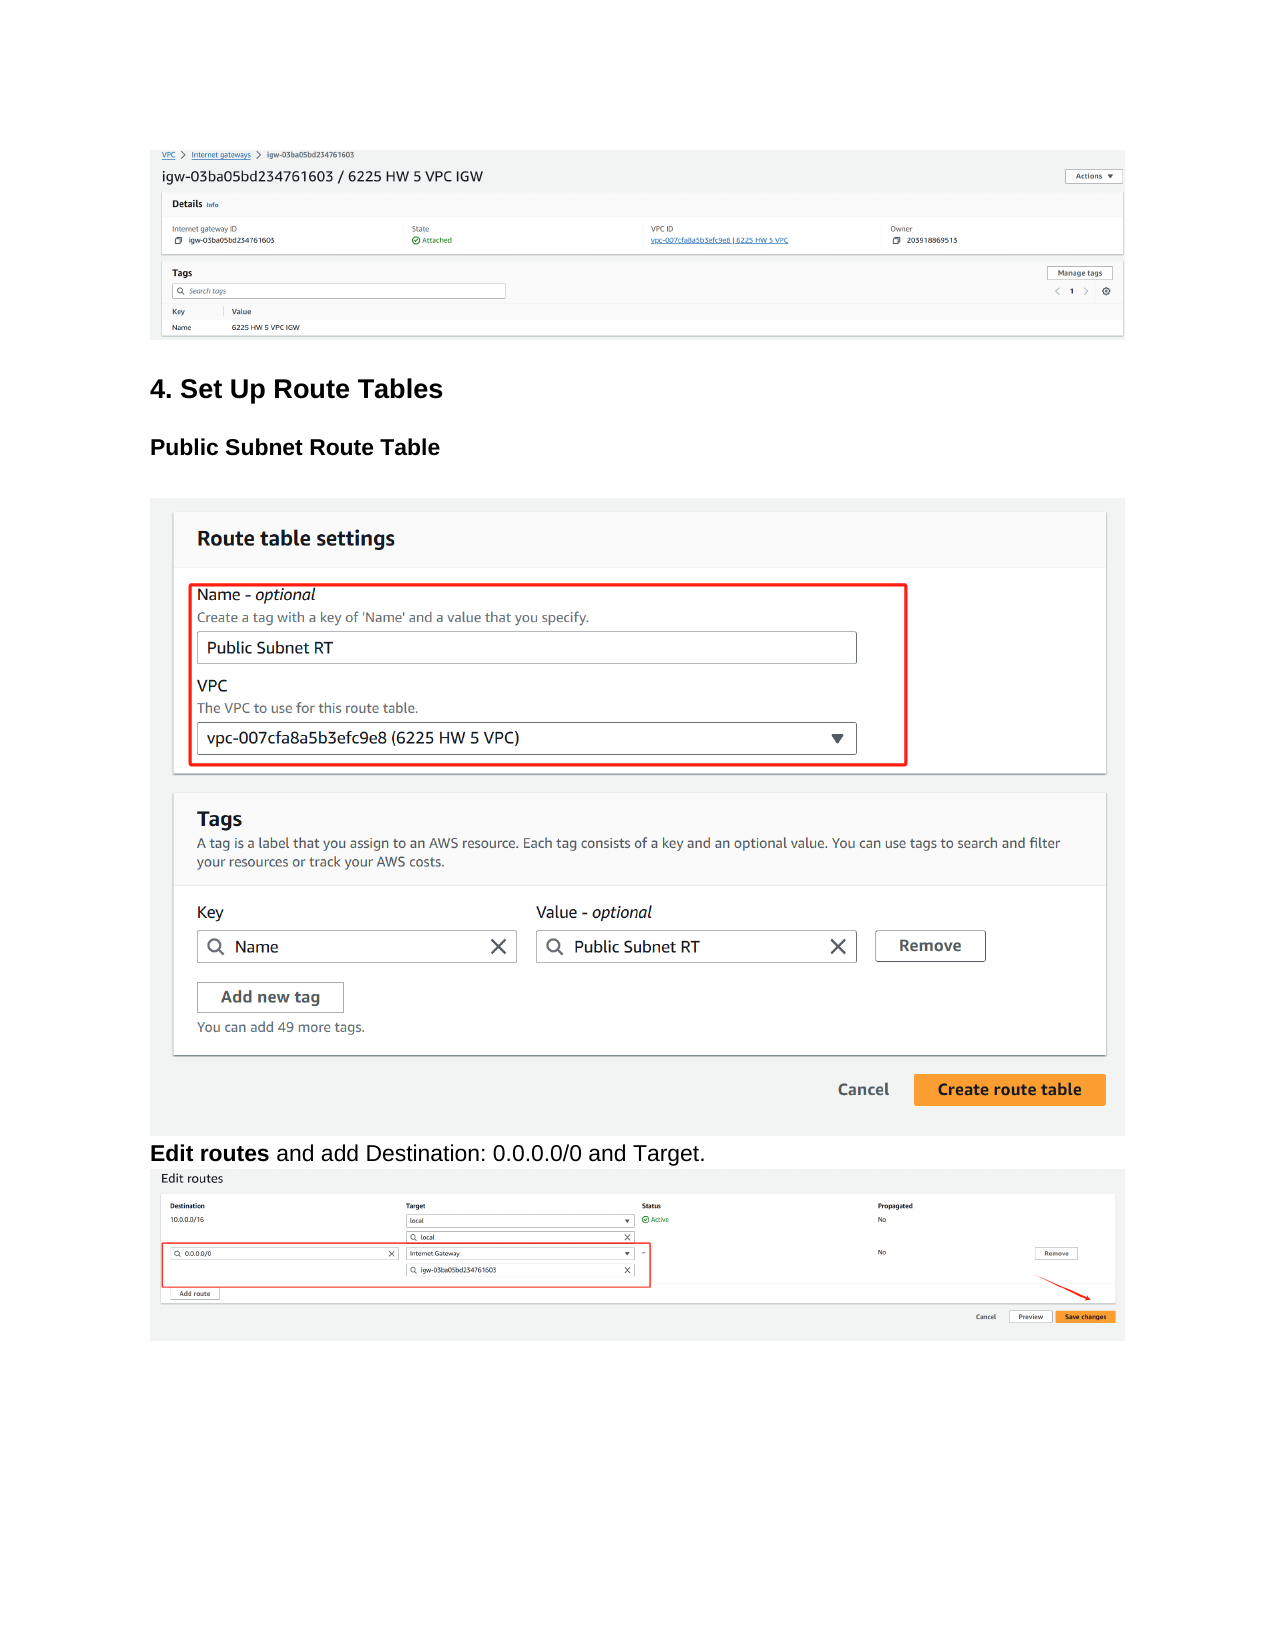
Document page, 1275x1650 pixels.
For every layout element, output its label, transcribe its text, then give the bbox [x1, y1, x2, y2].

subtitle Public Subnet Route Table [150, 433, 1125, 460]
subtitle 4. Set Up Route Tables [150, 373, 1125, 404]
picture [150, 498, 1125, 1136]
picture [150, 1169, 1125, 1341]
picture [150, 150, 1125, 340]
text Edit routes and add Destination: 0.0.0.0/0 and Target. [150, 1139, 1125, 1166]
